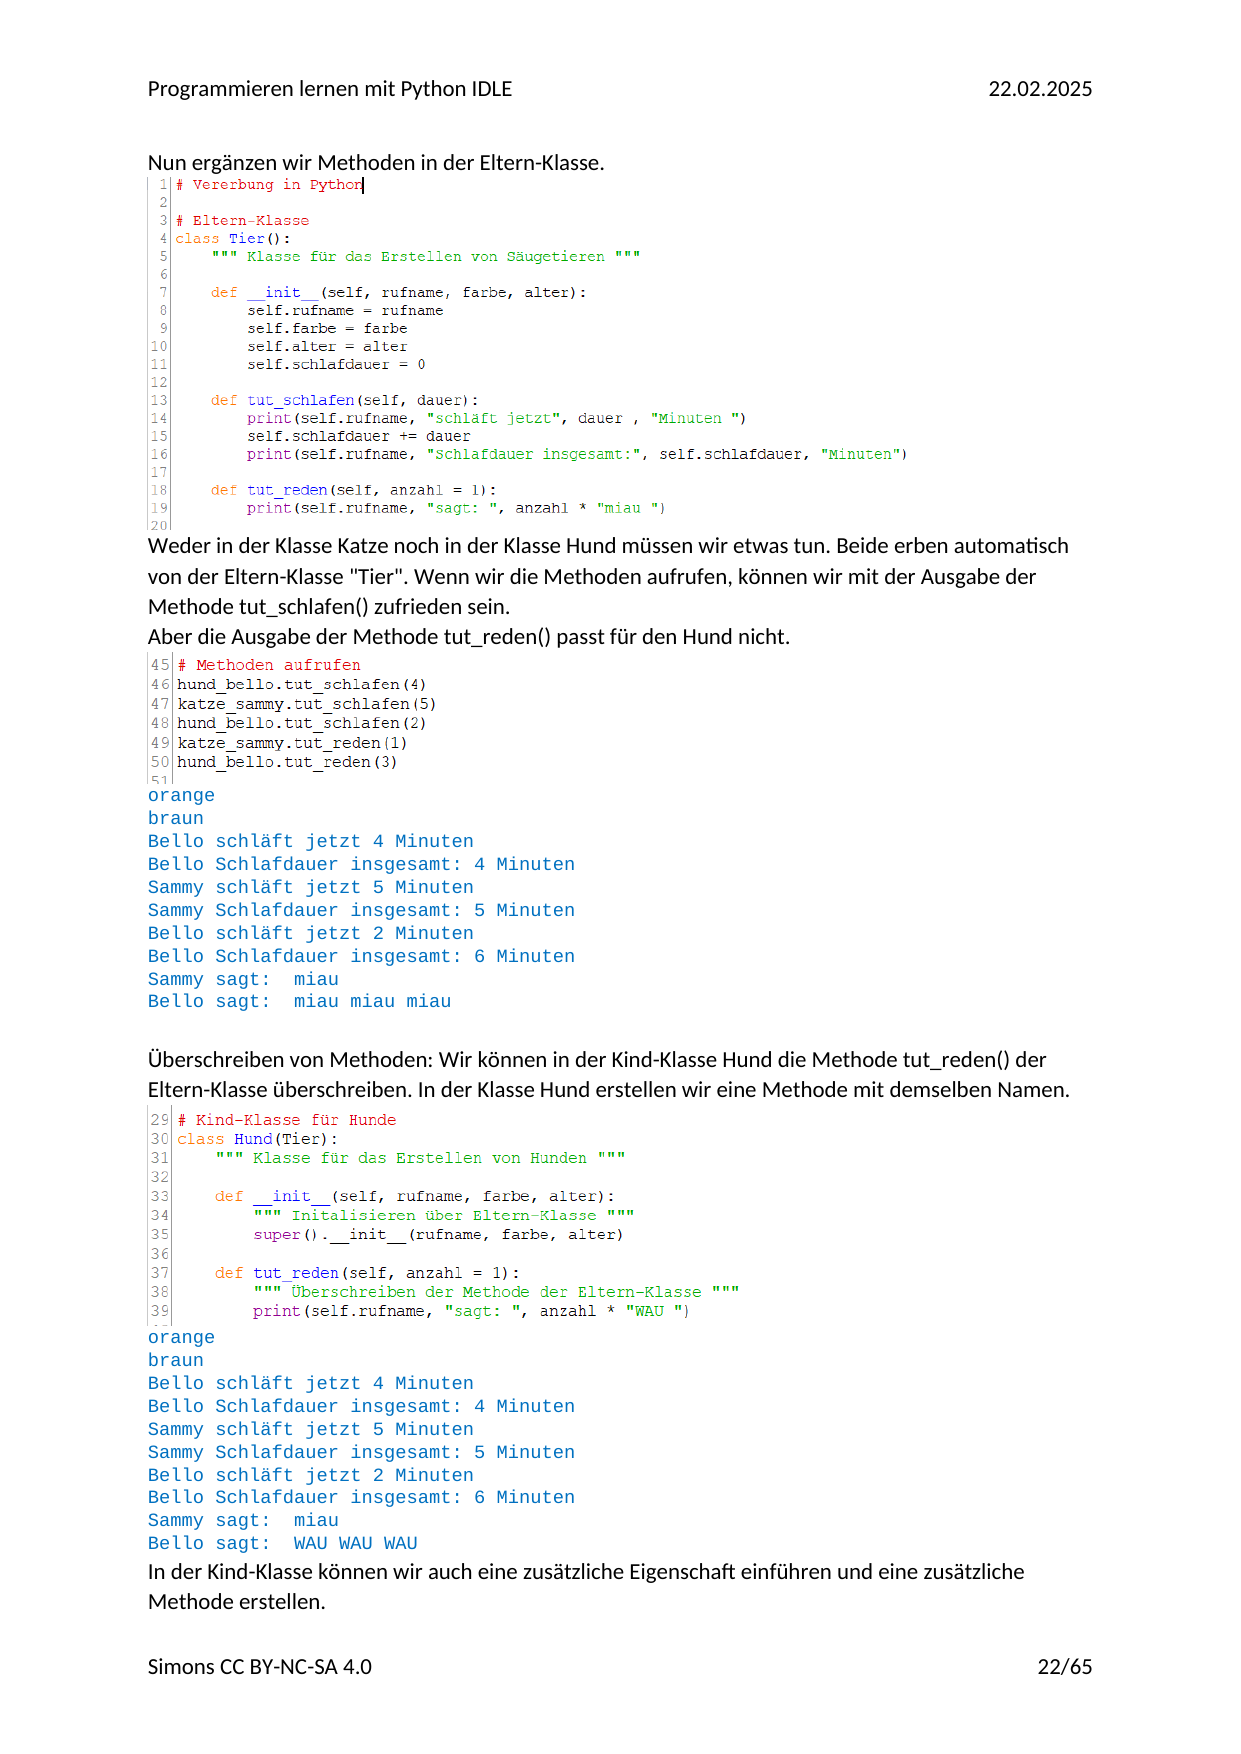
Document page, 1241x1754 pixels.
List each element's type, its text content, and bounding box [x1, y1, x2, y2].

text Sammy sagt: miau [148, 969, 1092, 991]
text Sammy schläft jetzt 5 Minuten [148, 1419, 1092, 1441]
text Aber die Ausgabe der Methode tut_reden() passt für den Hund nicht. [148, 622, 1092, 650]
text Bello Schlafdauer insgesamt: 6 Minuten [148, 946, 1092, 968]
text Überschreiben von Methoden: Wir können in der Kind-Klasse Hund die Methode tut_reden() der Eltern-Klasse überschreiben. In der Klasse Hund erstellen wir eine Methode mit demselben Namen. [148, 1045, 1092, 1104]
text Weder in der Klasse Katze noch in der Klasse Hund müssen wir etwas tun. Beide erben automatisch von der Eltern-Klasse "Tier". Wenn wir die Methoden aufrufen, können wir mit der Ausgabe der Methode tut_schlafen() zufrieden sein. [148, 532, 1092, 620]
text Bello sagt: miau miau miau [148, 992, 1092, 1013]
picture [147, 177, 946, 530]
text braun [148, 1351, 1092, 1372]
text Bello Schlafdauer insgesamt: 4 Minuten [148, 855, 1092, 876]
text Bello schläft jetzt 4 Minuten [148, 832, 1092, 853]
text Sammy sagt: miau [148, 1511, 1092, 1532]
text Bello schläft jetzt 4 Minuten [148, 1374, 1092, 1395]
text Bello schläft jetzt 2 Minuten [148, 1465, 1092, 1487]
text In der Kind-Klasse können wir auch eine zusätzliche Eigenschaft einführen und eine zusätzliche Methode erstellen. [148, 1557, 1092, 1615]
picture [147, 1105, 832, 1326]
text Nun ergänzen wir Methoden in der Eltern-Klasse. [148, 148, 1092, 176]
text Bello Schlafdauer insgesamt: 4 Minuten [148, 1397, 1092, 1418]
text Bello sagt: WAU WAU WAU [148, 1534, 1092, 1555]
text orange [148, 786, 1092, 807]
text braun [148, 809, 1092, 830]
text Sammy Schlafdauer insgesamt: 5 Minuten [148, 901, 1092, 922]
text Sammy Schlafdauer insgesamt: 5 Minuten [148, 1442, 1092, 1464]
text orange [148, 1328, 1092, 1349]
text Bello schläft jetzt 2 Minuten [148, 923, 1092, 945]
text Sammy schläft jetzt 5 Minuten [148, 878, 1092, 899]
text Bello Schlafdauer insgesamt: 6 Minuten [148, 1488, 1092, 1509]
picture [147, 652, 597, 784]
